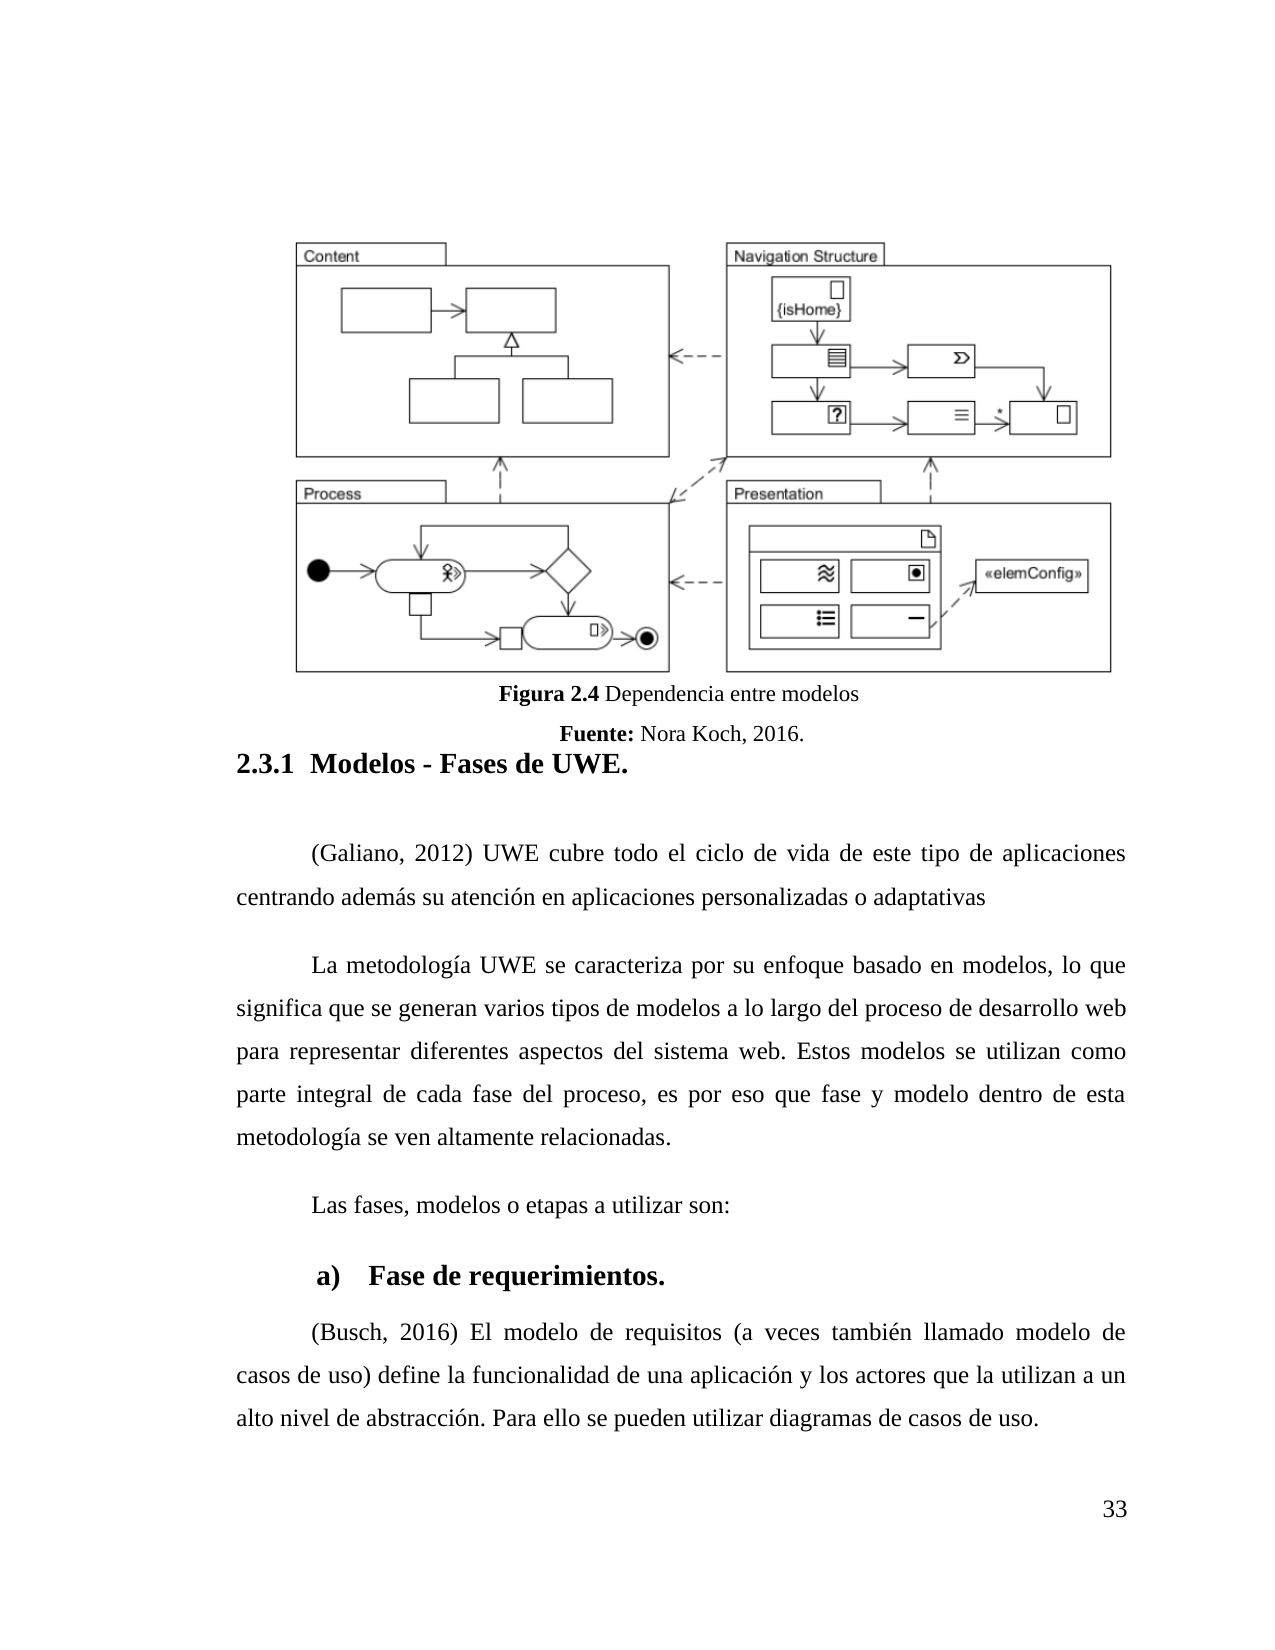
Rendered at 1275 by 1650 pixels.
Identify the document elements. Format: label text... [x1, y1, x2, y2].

picture [286, 236, 1120, 680]
text (Galiano, 2012) UWE cubre todo el ciclo de vida de este tipo de aplicaciones centrando además su atención en aplicaciones personalizadas o adaptativas [236, 838, 1127, 910]
text La metodología UWE se caracteriza por su enfoque basado en modelos, lo que significa que se generan varios tipos de modelos a lo largo del proceso de desarrollo web para representar diferentes aspectos del sistema web. Estos modelos se utilizan como parte integral de cada fase del proceso, es por eso que fase y modelo dentro de esta metodología se ven altamente relacionadas. [236, 950, 1127, 1151]
subtitle Fase de requerimientos. [316, 1258, 1127, 1292]
text Las fases, modelos o etapas a utilizar son: [236, 1190, 1127, 1219]
text (Busch, 2016) El modelo de requisitos (a veces también llamado modelo de casos de uso) define la funcionalidad de una aplicación y los actores que la utilizan a un alto nivel de abstracción. Para ello se pueden utilizar diagramas de casos de uso. [236, 1317, 1127, 1432]
